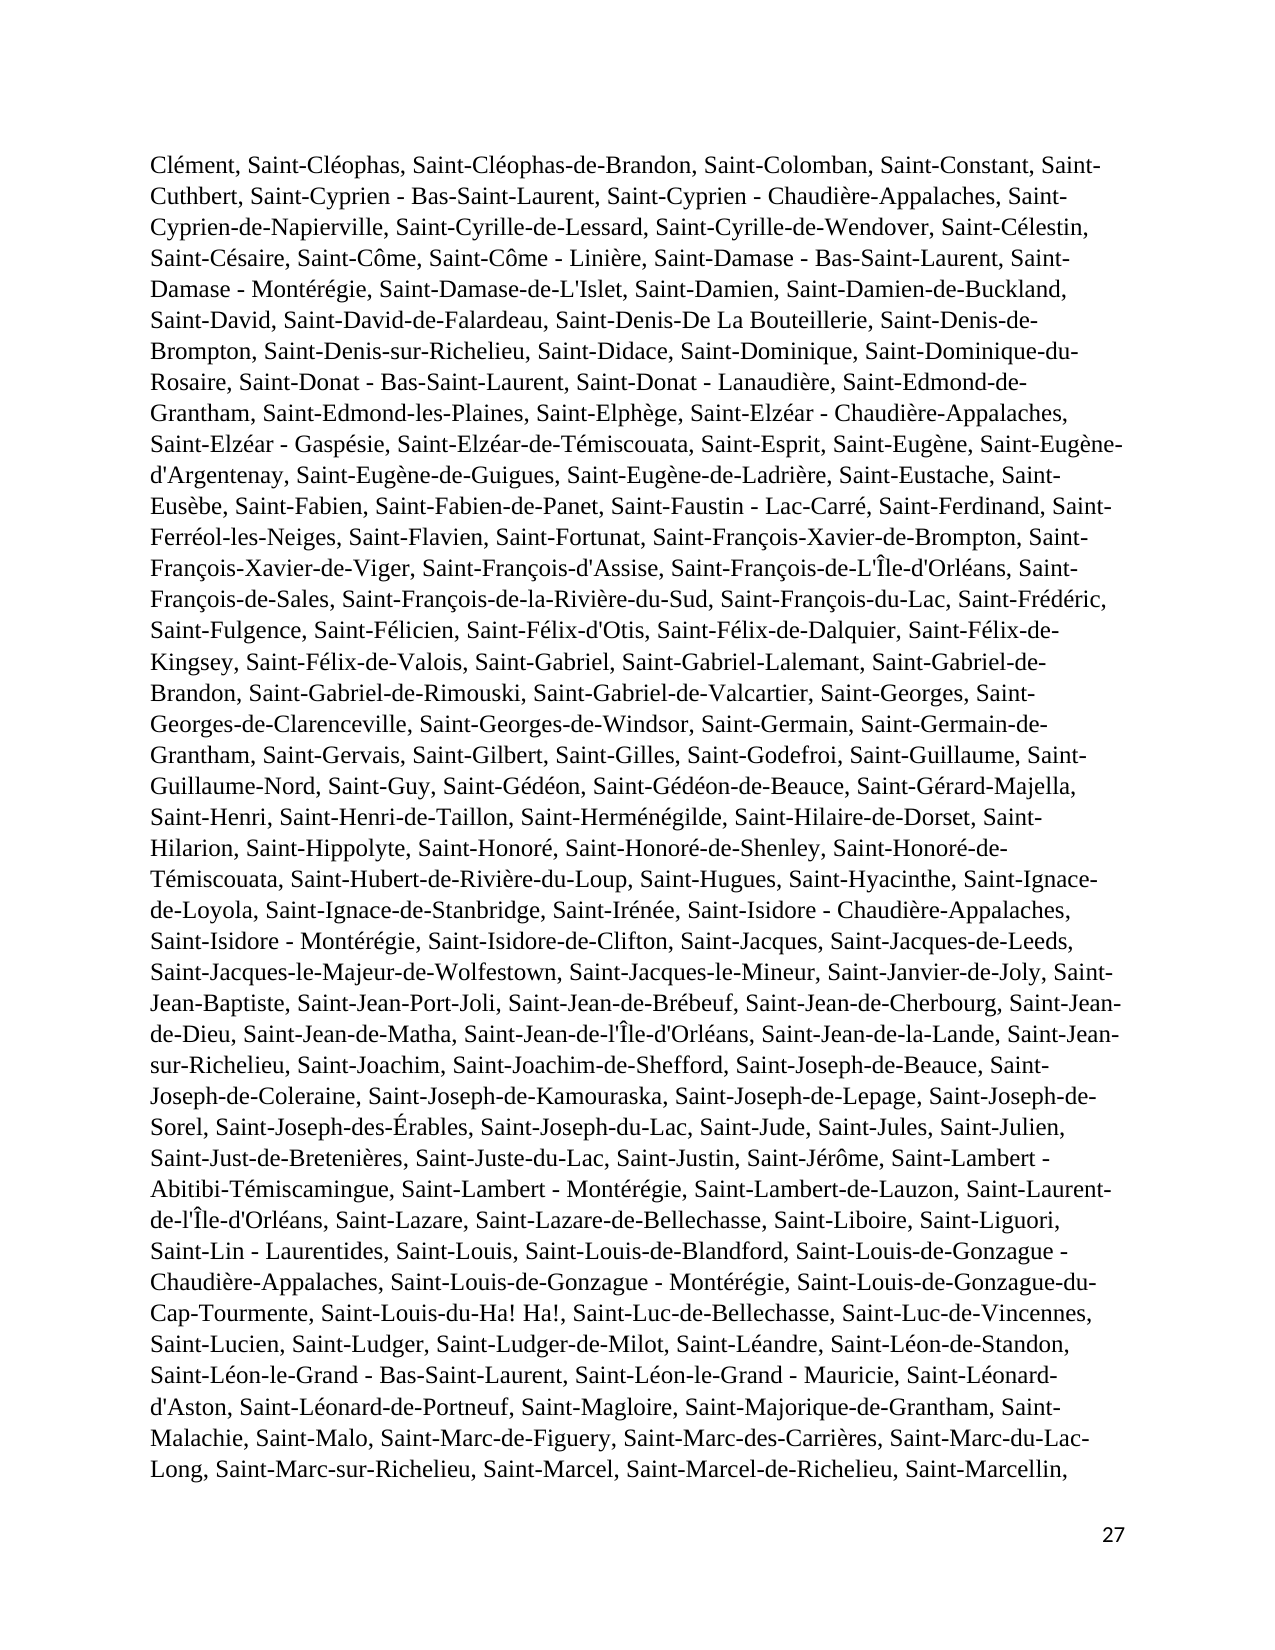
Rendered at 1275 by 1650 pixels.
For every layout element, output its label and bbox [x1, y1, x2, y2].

text [150, 150, 1125, 1482]
